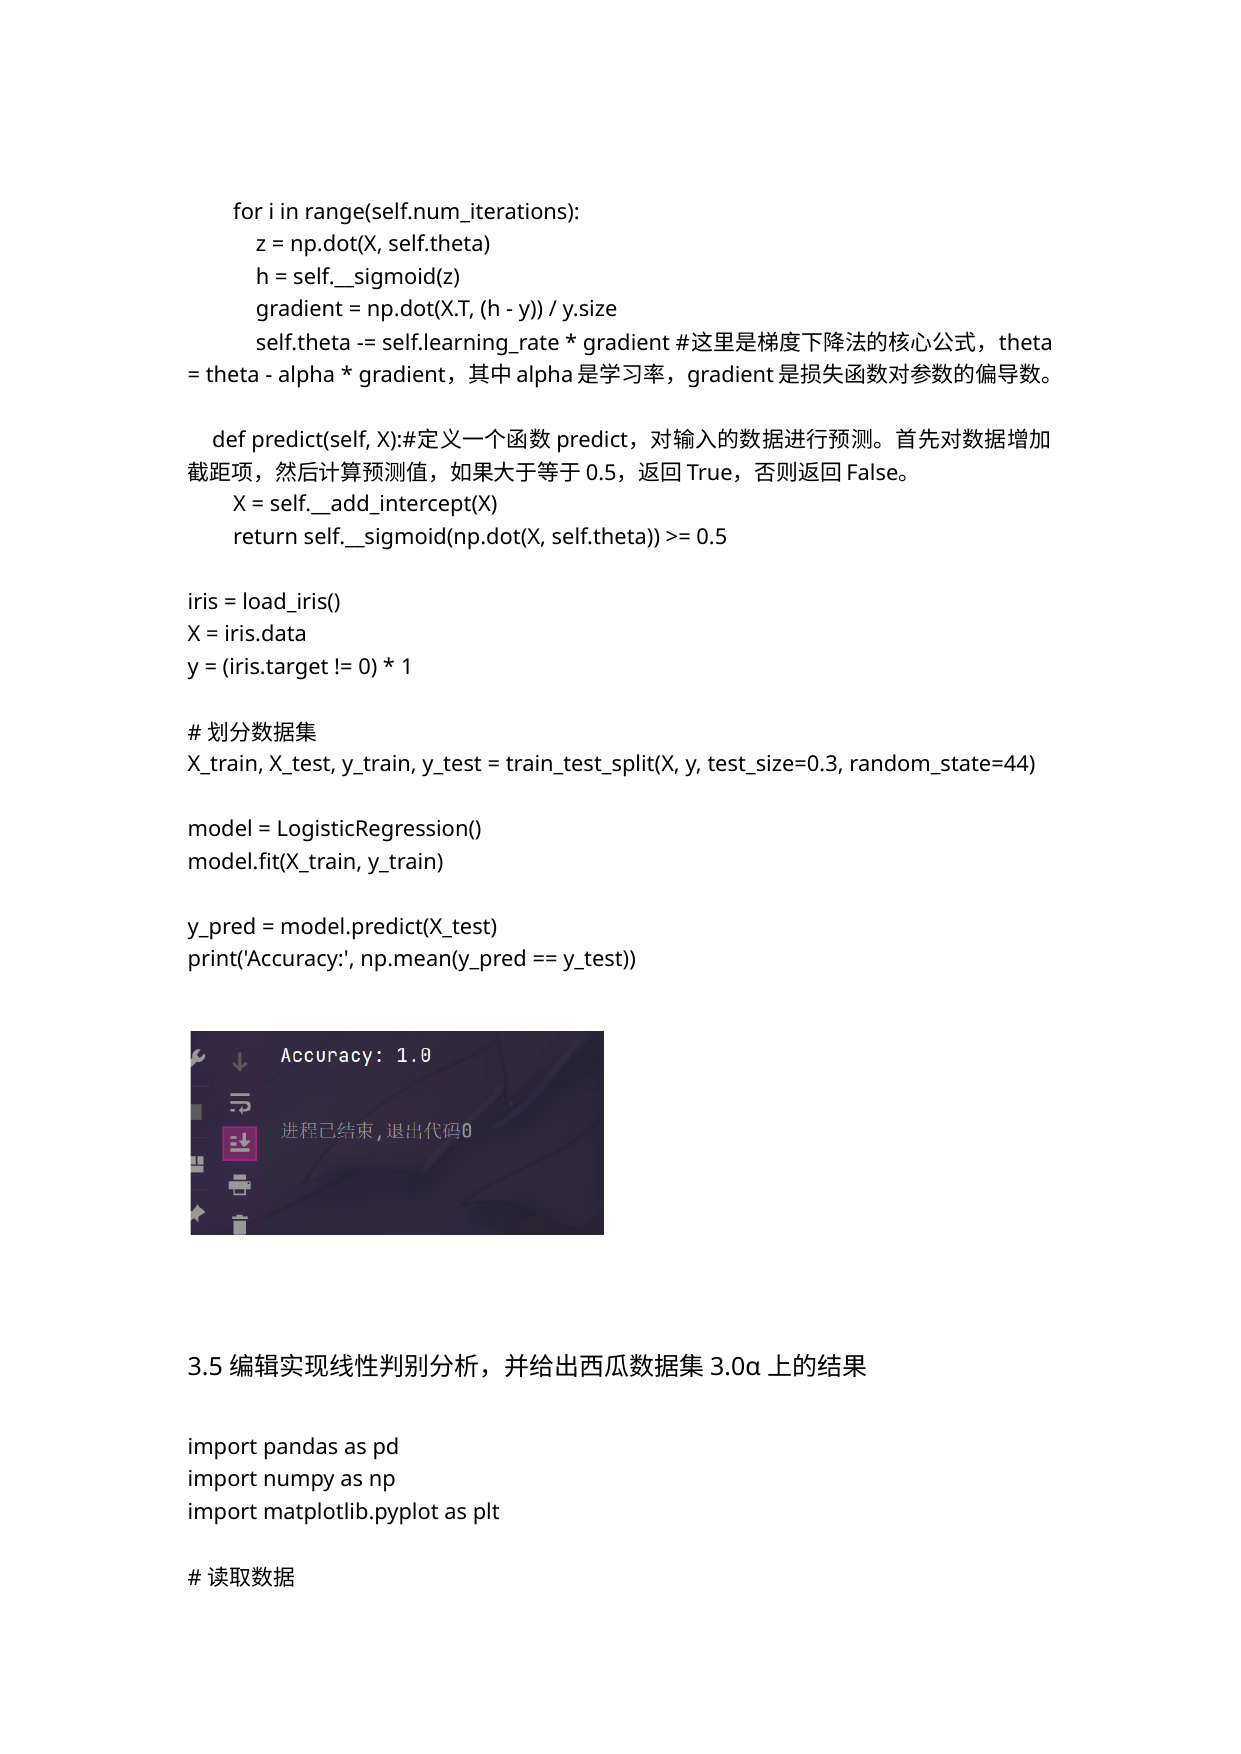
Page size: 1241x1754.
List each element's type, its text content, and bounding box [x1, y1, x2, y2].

text for i in range(self.num_iterations): [187, 194, 1053, 227]
text y_pred = model.predict(X_test) [187, 909, 1053, 942]
text z = np.dot(X, self.theta) [187, 227, 1053, 259]
text import pandas as pd [187, 1429, 1053, 1462]
text import numpy as np [187, 1462, 1053, 1494]
text def predict(self, X):#定义一个函数predict，对输入的数据进行预测。首先对数据增加截距项，然后计算预测值，如果大于等于0.5，返回True，否则返回False。 [187, 422, 1053, 487]
text X = iris.data [187, 617, 1053, 649]
picture [190, 1031, 604, 1235]
text y = (iris.target != 0) * 1 [187, 649, 1053, 682]
text h = self.__sigmoid(z) [187, 259, 1053, 292]
text import matplotlib.pyplot as plt [187, 1494, 1053, 1527]
text # 划分数据集 [187, 714, 1053, 747]
text iris = load_iris() [187, 584, 1053, 617]
text model = LogisticRegression() [187, 812, 1053, 844]
text # 读取数据 [187, 1559, 1053, 1592]
text X = self.__add_intercept(X) [187, 487, 1053, 519]
text gradient = np.dot(X.T, (h - y)) / y.size [187, 292, 1053, 324]
text self.theta -= self.learning_rate * gradient #这里是梯度下降法的核心公式，theta = theta - alpha * gradient，其中alpha是学习率，gradient是损失函数对参数的偏导数。 [187, 324, 1053, 389]
text X_train, X_test, y_train, y_test = train_test_split(X, y, test_size=0.3, random_state=44) [187, 747, 1053, 779]
text return self.__sigmoid(np.dot(X, self.theta)) >= 0.5 [187, 519, 1053, 552]
text model.fit(X_train, y_train) [187, 844, 1053, 877]
text 3.5 编辑实现线性判别分析，并给出西瓜数据集 3.0α 上的结果 [187, 1332, 1053, 1397]
